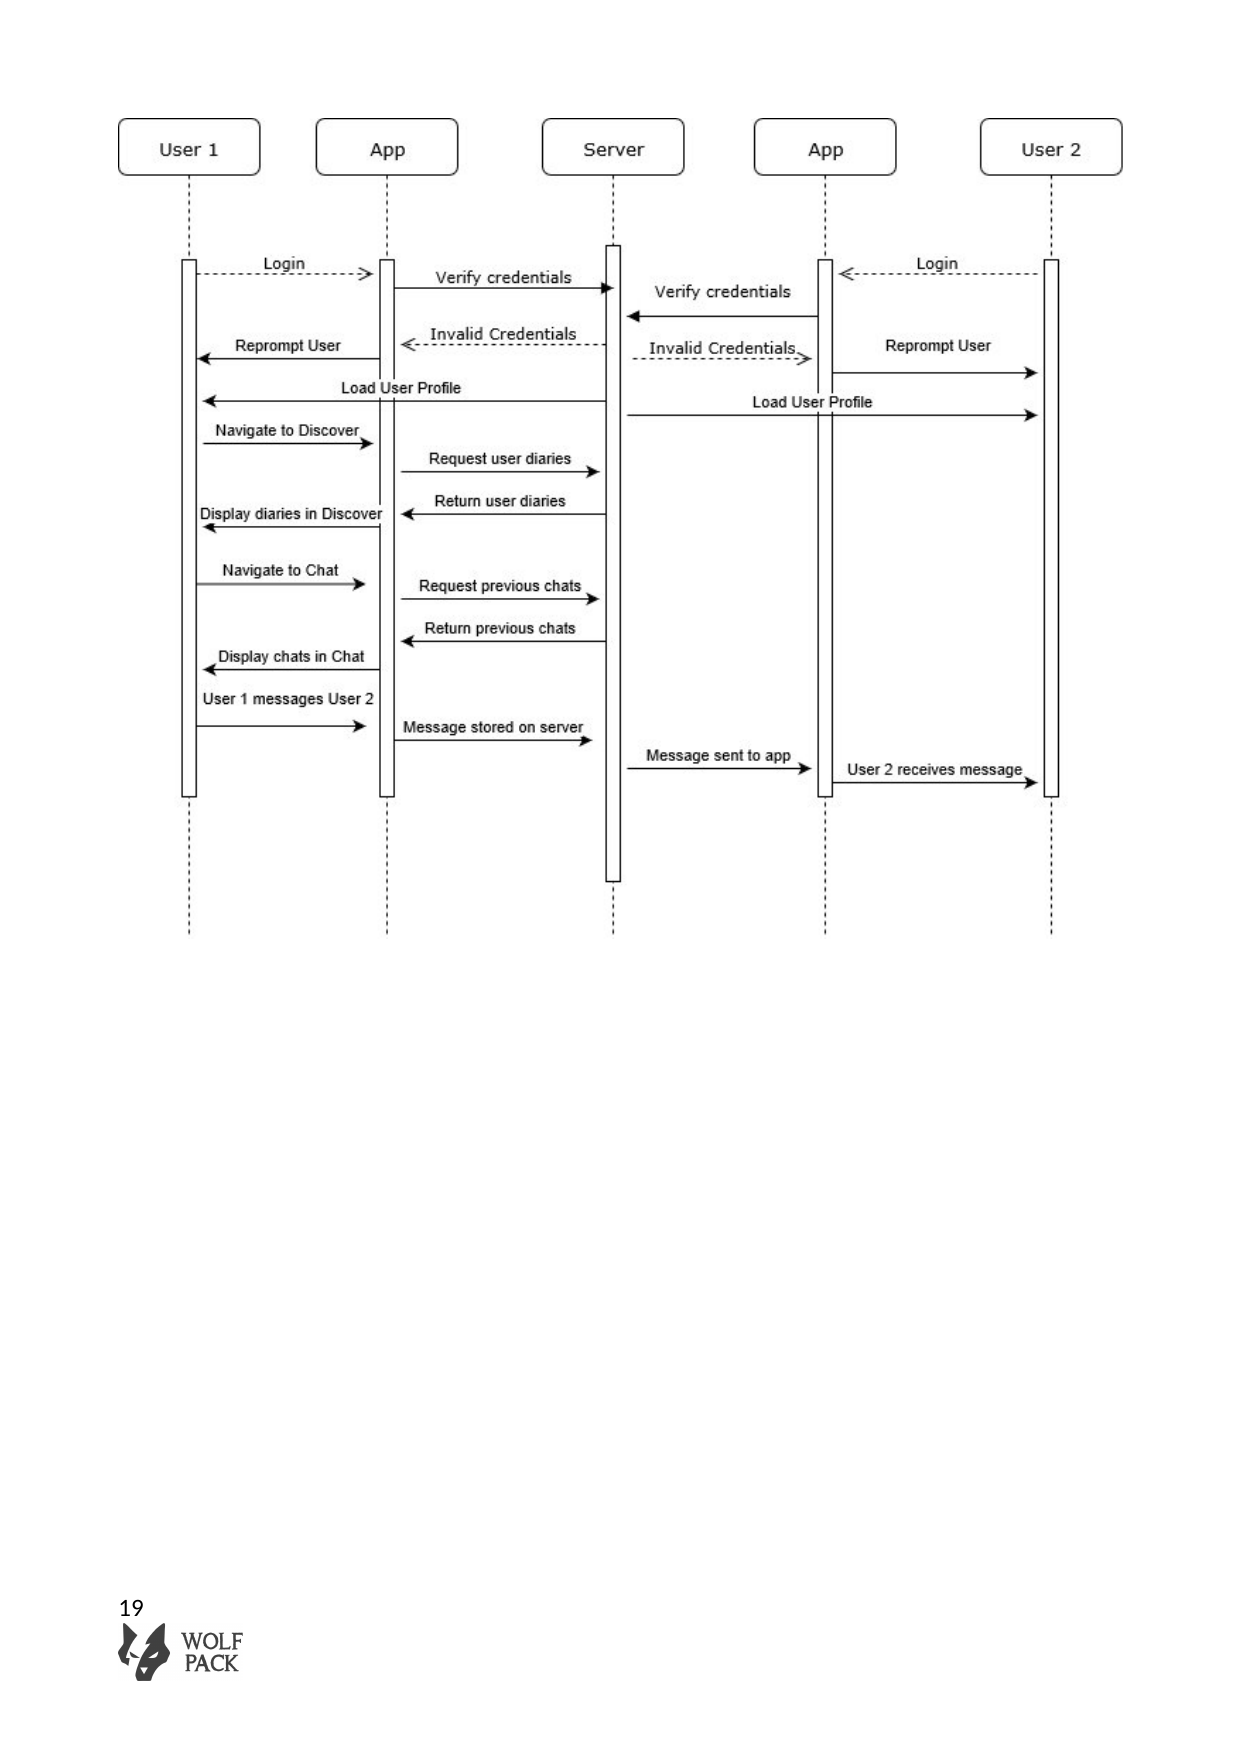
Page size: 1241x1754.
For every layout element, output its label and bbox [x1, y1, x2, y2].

picture [118, 118, 1123, 939]
picture [118, 1623, 243, 1681]
